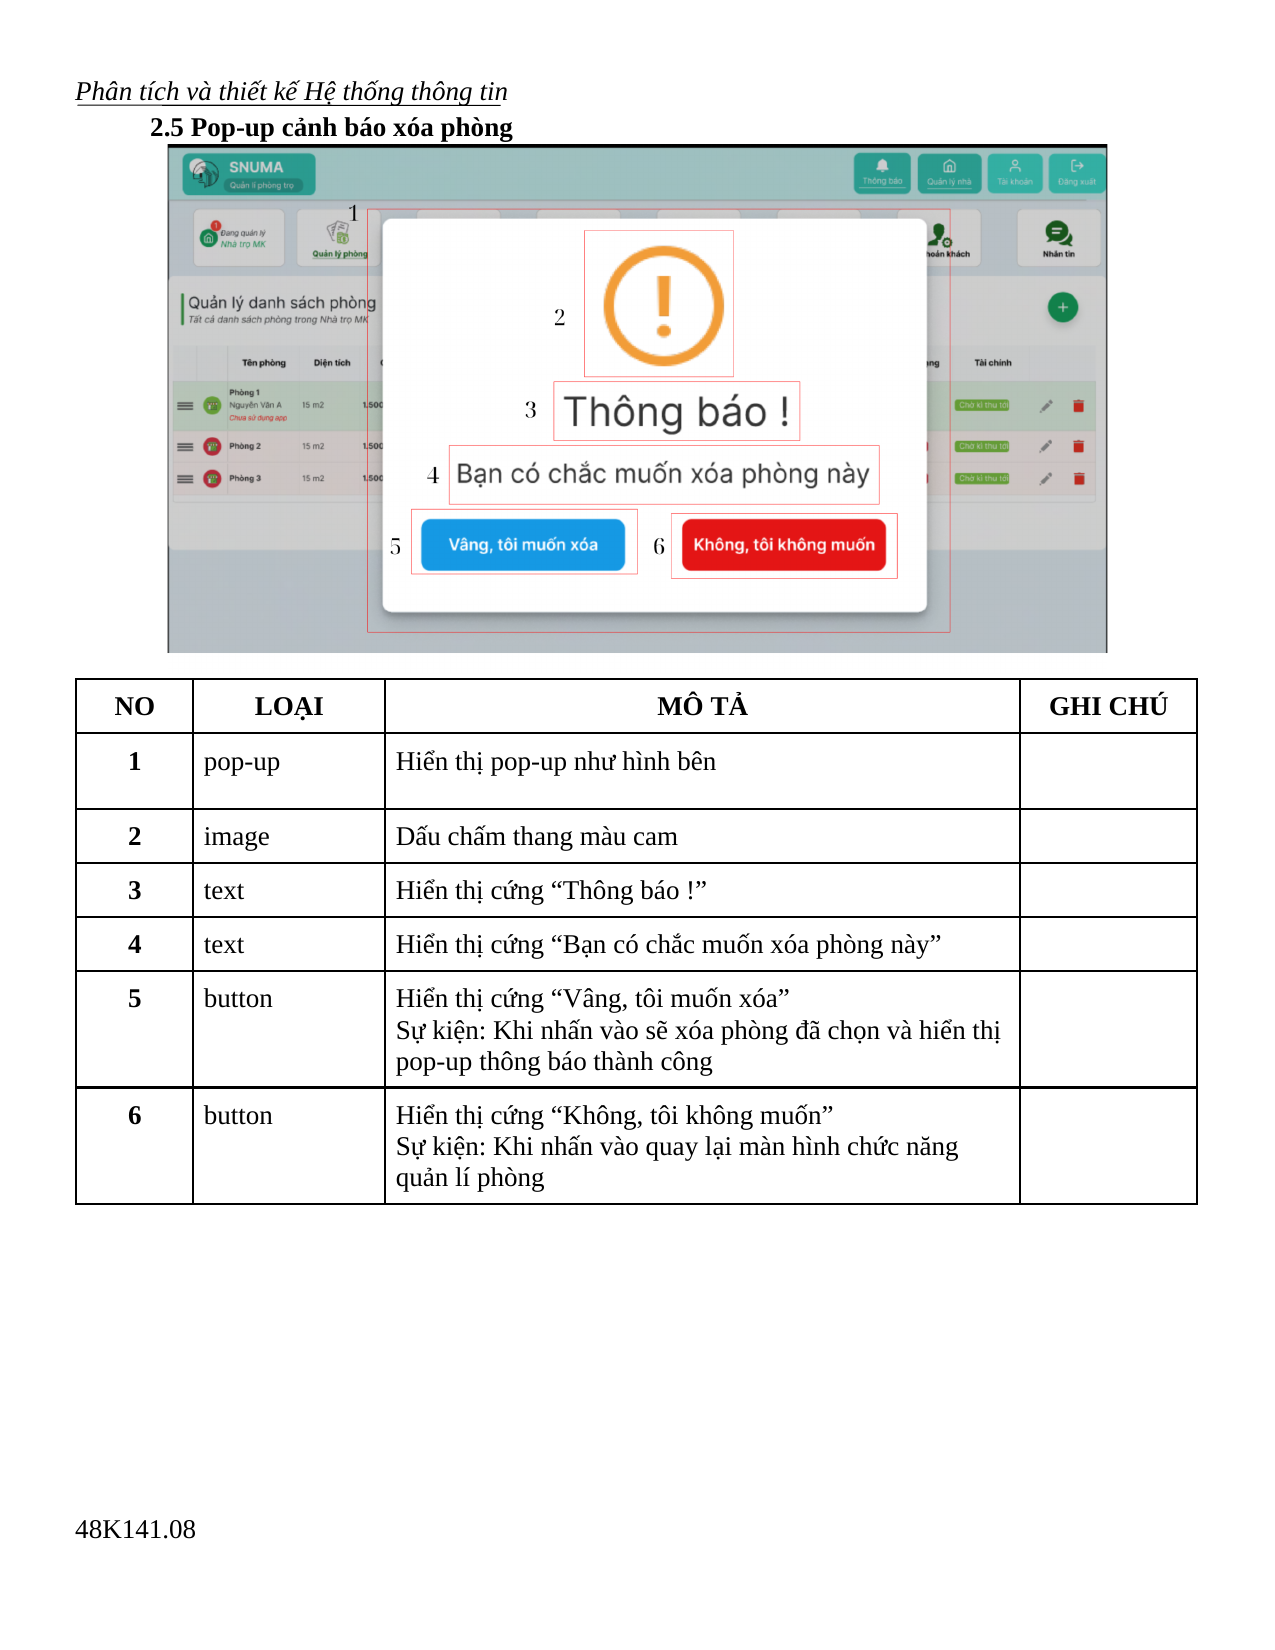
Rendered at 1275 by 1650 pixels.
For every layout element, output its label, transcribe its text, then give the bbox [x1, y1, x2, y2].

picture [167, 144, 1108, 674]
table_cell [1021, 1089, 1196, 1203]
table_cell [1021, 864, 1196, 916]
table_cell Hiển thị cứng “Không, tôi không muốn” Sự kiện: Khi nhấn vào quay lại màn hình chức năng quản lí phòng [386, 1089, 1019, 1203]
table_header MÔ TẢ [386, 680, 1019, 732]
table_cell 2 [77, 810, 192, 862]
table_header GHI CHÚ [1021, 680, 1196, 732]
table_cell Hiển thị cứng “Vâng, tôi muốn xóa” Sự kiện: Khi nhấn vào sẽ xóa phòng đã chọn và hiển thị pop-up thông báo thành công [386, 972, 1019, 1086]
table_cell Hiển thị pop-up như hình bên [386, 734, 1019, 808]
table_header LOẠI [194, 680, 384, 732]
table_cell 6 [77, 1089, 192, 1203]
table_cell [1021, 972, 1196, 1086]
table_cell button [194, 1089, 384, 1203]
subtitle 2.5 Pop-up cảnh báo xóa phòng [150, 111, 1200, 142]
table_cell 5 [77, 972, 192, 1086]
table_cell [1021, 918, 1196, 970]
table_header NO [77, 680, 192, 732]
table_cell Dấu chấm thang màu cam [386, 810, 1019, 862]
table_cell 3 [77, 864, 192, 916]
table_cell button [194, 972, 384, 1086]
table_cell 4 [77, 918, 192, 970]
table_cell image [194, 810, 384, 862]
table_cell 1 [77, 734, 192, 808]
table_cell [1021, 734, 1196, 808]
table_cell text [194, 918, 384, 970]
table_cell Hiển thị cứng “Thông báo !” [386, 864, 1019, 916]
table_cell [1021, 810, 1196, 862]
table_cell pop-up [194, 734, 384, 808]
table_cell Hiển thị cứng “Bạn có chắc muốn xóa phòng này” [386, 918, 1019, 970]
table_cell text [194, 864, 384, 916]
